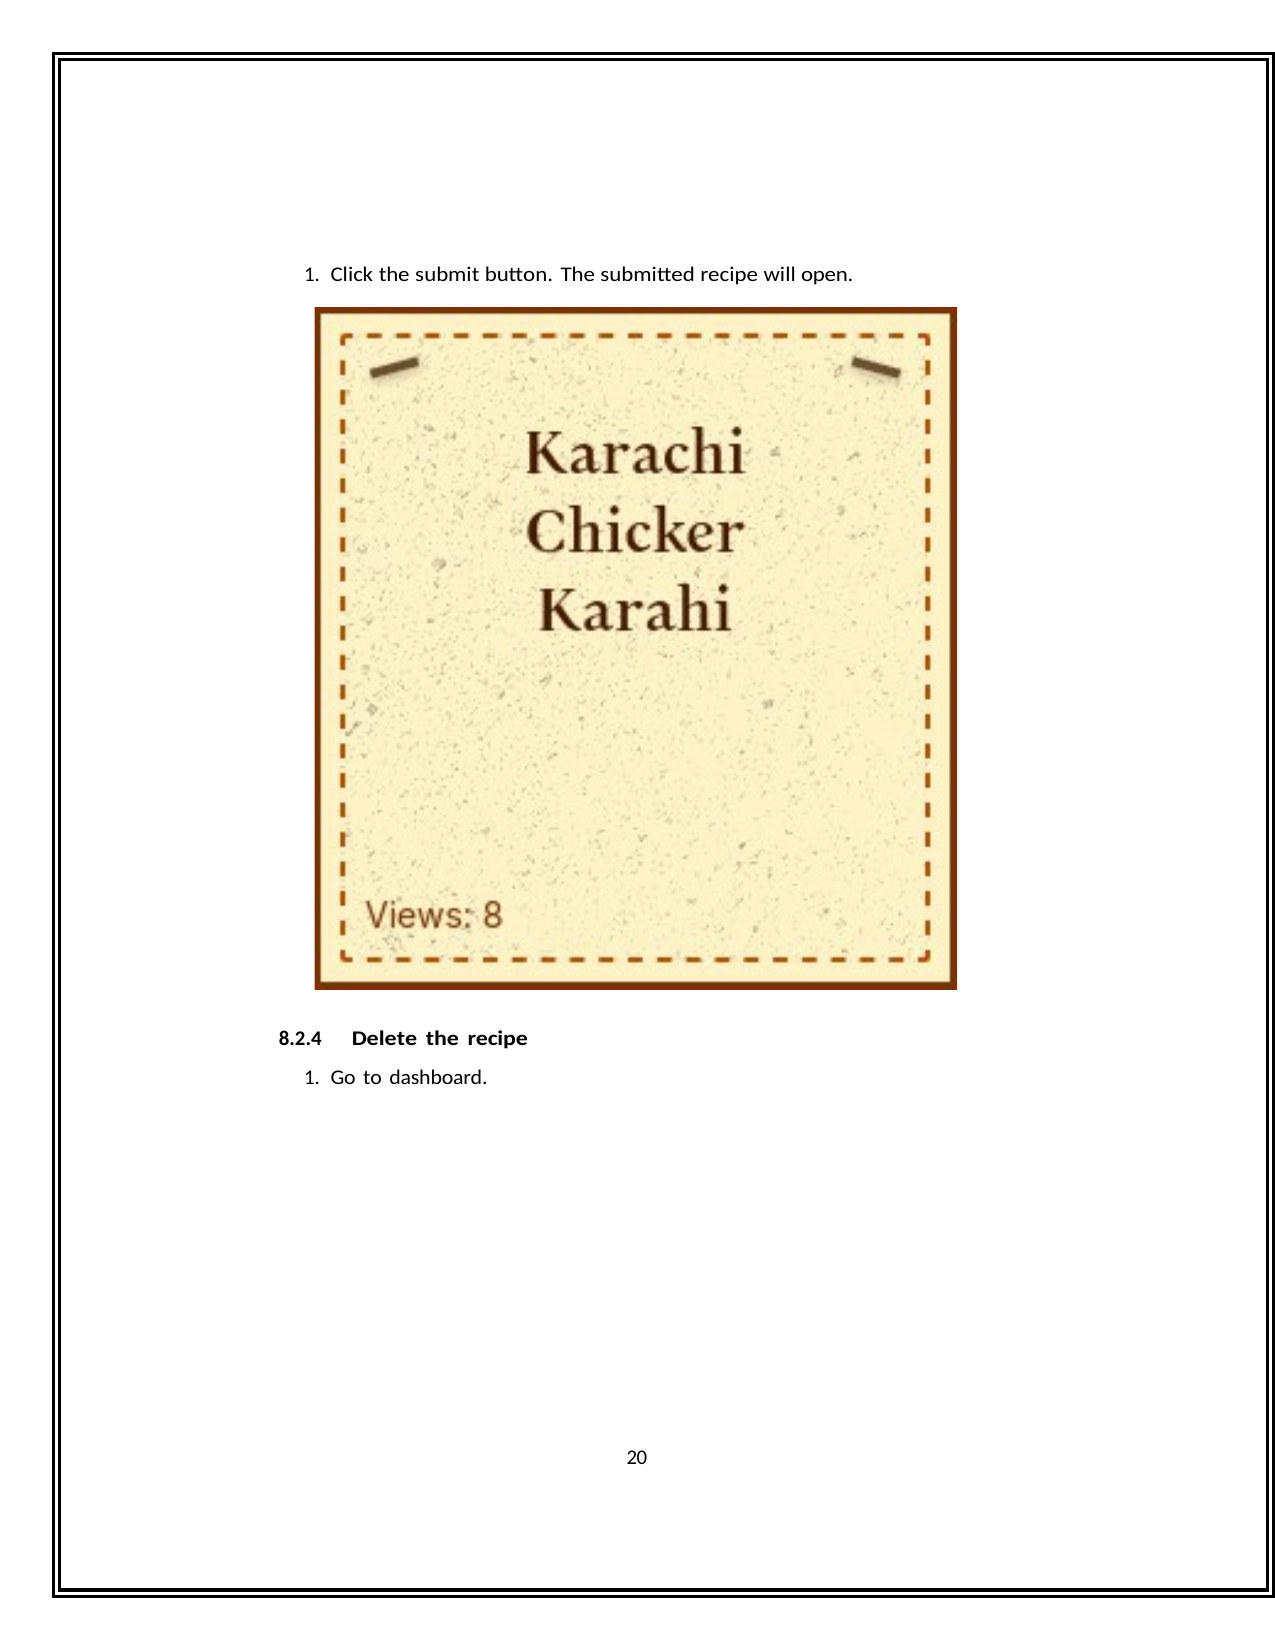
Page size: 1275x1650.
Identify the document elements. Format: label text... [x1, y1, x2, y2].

subtitle Delete the recipe [279, 1026, 1266, 1051]
picture [314, 307, 958, 990]
list Click the submit button. The submitted recipe will open. [304, 261, 1266, 286]
list Go to dashboard. [304, 1064, 1266, 1089]
